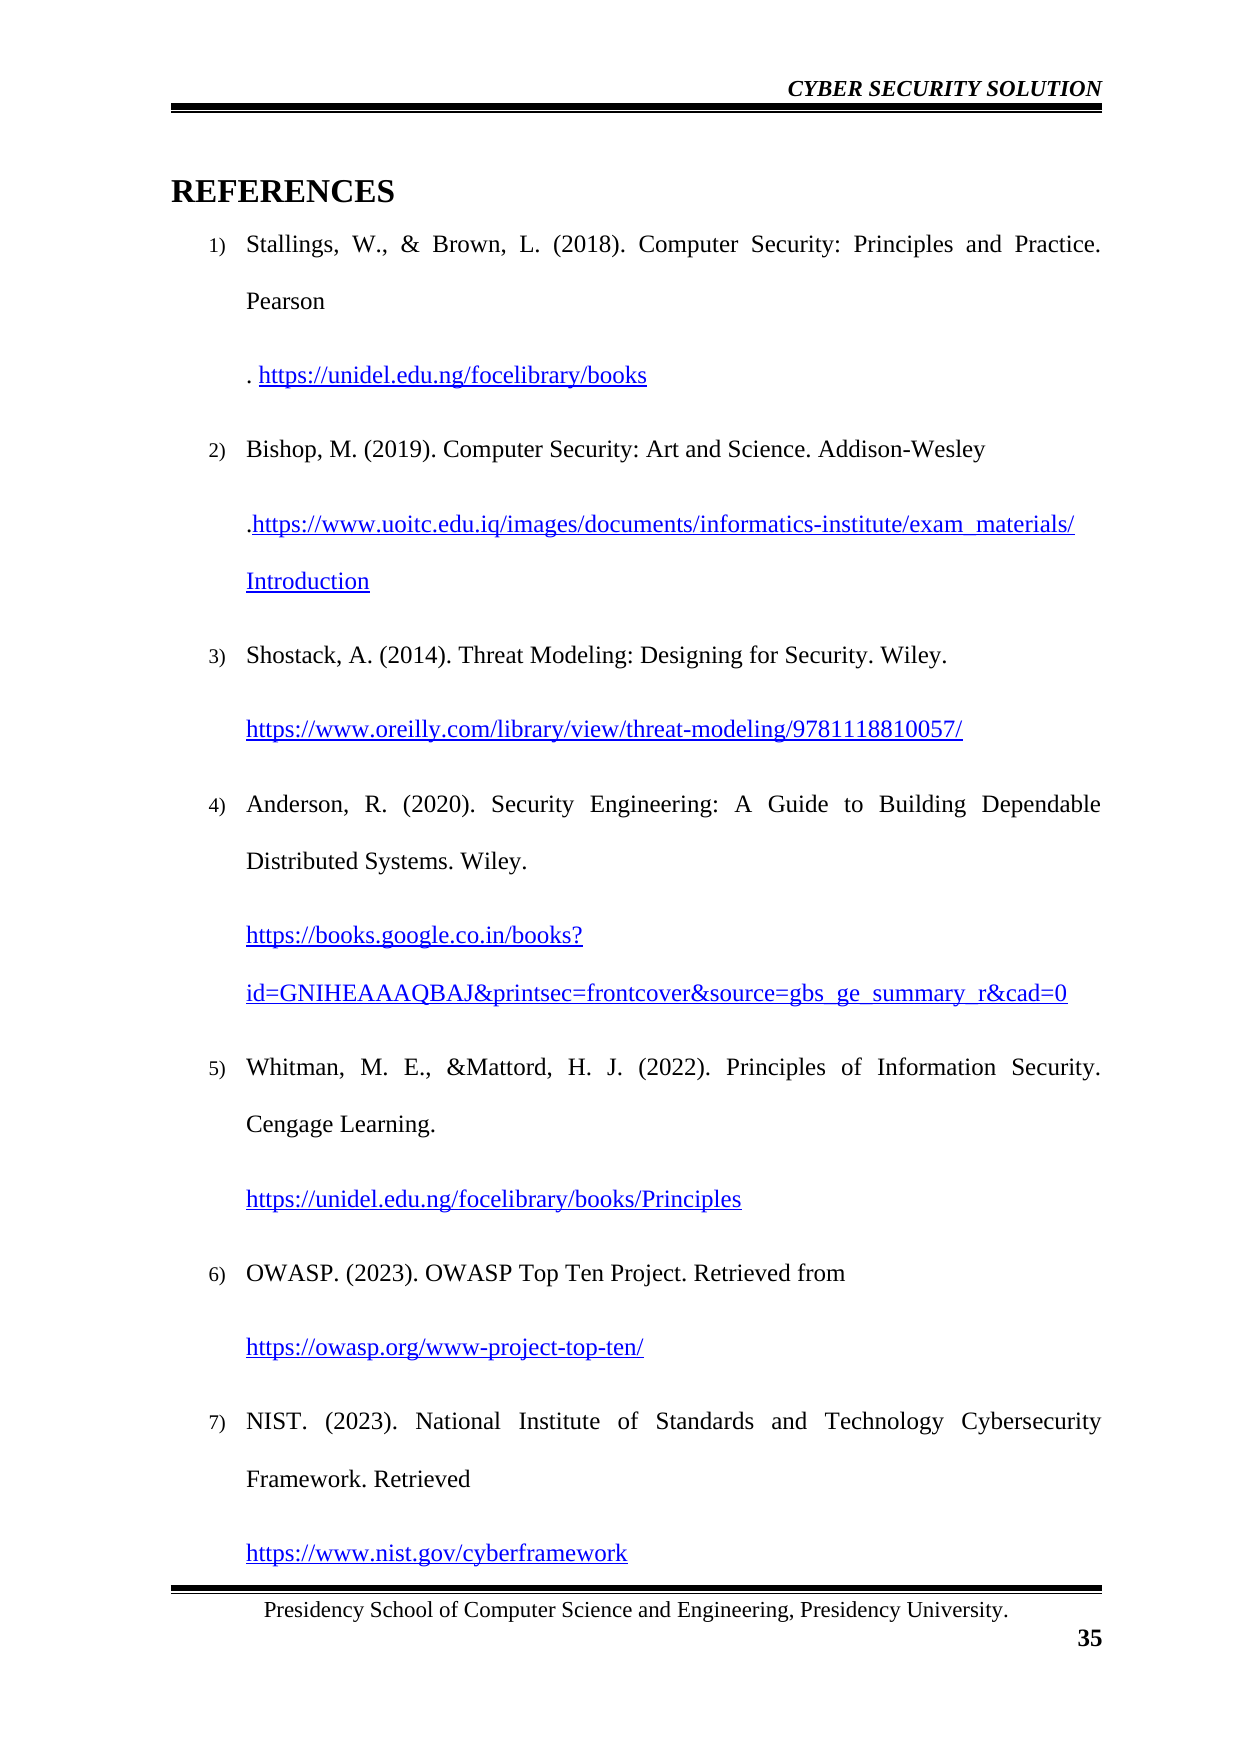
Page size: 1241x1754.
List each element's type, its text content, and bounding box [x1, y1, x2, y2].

list Stallings, W., & Brown, L. (2018). Computer Security: Principles and Practice. Pearson [208, 229, 1102, 315]
text https://books.google.co.in/books?id=GNIHEAAAQBAJ&printsec=frontcover&source=gbs_ge_summary_r&cad=0 [246, 920, 1102, 1007]
text https://owasp.org/www-project-top-ten/ [246, 1332, 1102, 1361]
text https://www.nist.gov/cyberframework [246, 1538, 1102, 1567]
text https://unidel.edu.ng/focelibrary/books/Principles [246, 1184, 1102, 1212]
list Bishop, M. (2019). Computer Security: Art and Science. Addison-Wesley [208, 434, 1102, 463]
list Anderson, R. (2020). Security Engineering: A Guide to Building Dependable Distributed Systems. Wiley. [208, 789, 1102, 875]
text .https://www.uoitc.edu.iq/images/documents/informatics-institute/exam_materials/Introduction [246, 509, 1102, 595]
text REFERENCES [171, 171, 1102, 209]
text . https://unidel.edu.ng/focelibrary/books [246, 360, 1102, 389]
list Whitman, M. E., &Mattord, H. J. (2022). Principles of Information Security. Cengage Learning. [208, 1052, 1102, 1138]
list NIST. (2023). National Institute of Standards and Technology Cybersecurity Framework. Retrieved [208, 1406, 1102, 1492]
list OWASP. (2023). OWASP Top Ten Project. Retrieved from [208, 1258, 1102, 1287]
text https://www.oreilly.com/library/view/threat-modeling/9781118810057/ [246, 714, 1102, 743]
list Shostack, A. (2014). Threat Modeling: Designing for Security. Wiley. [208, 640, 1102, 669]
